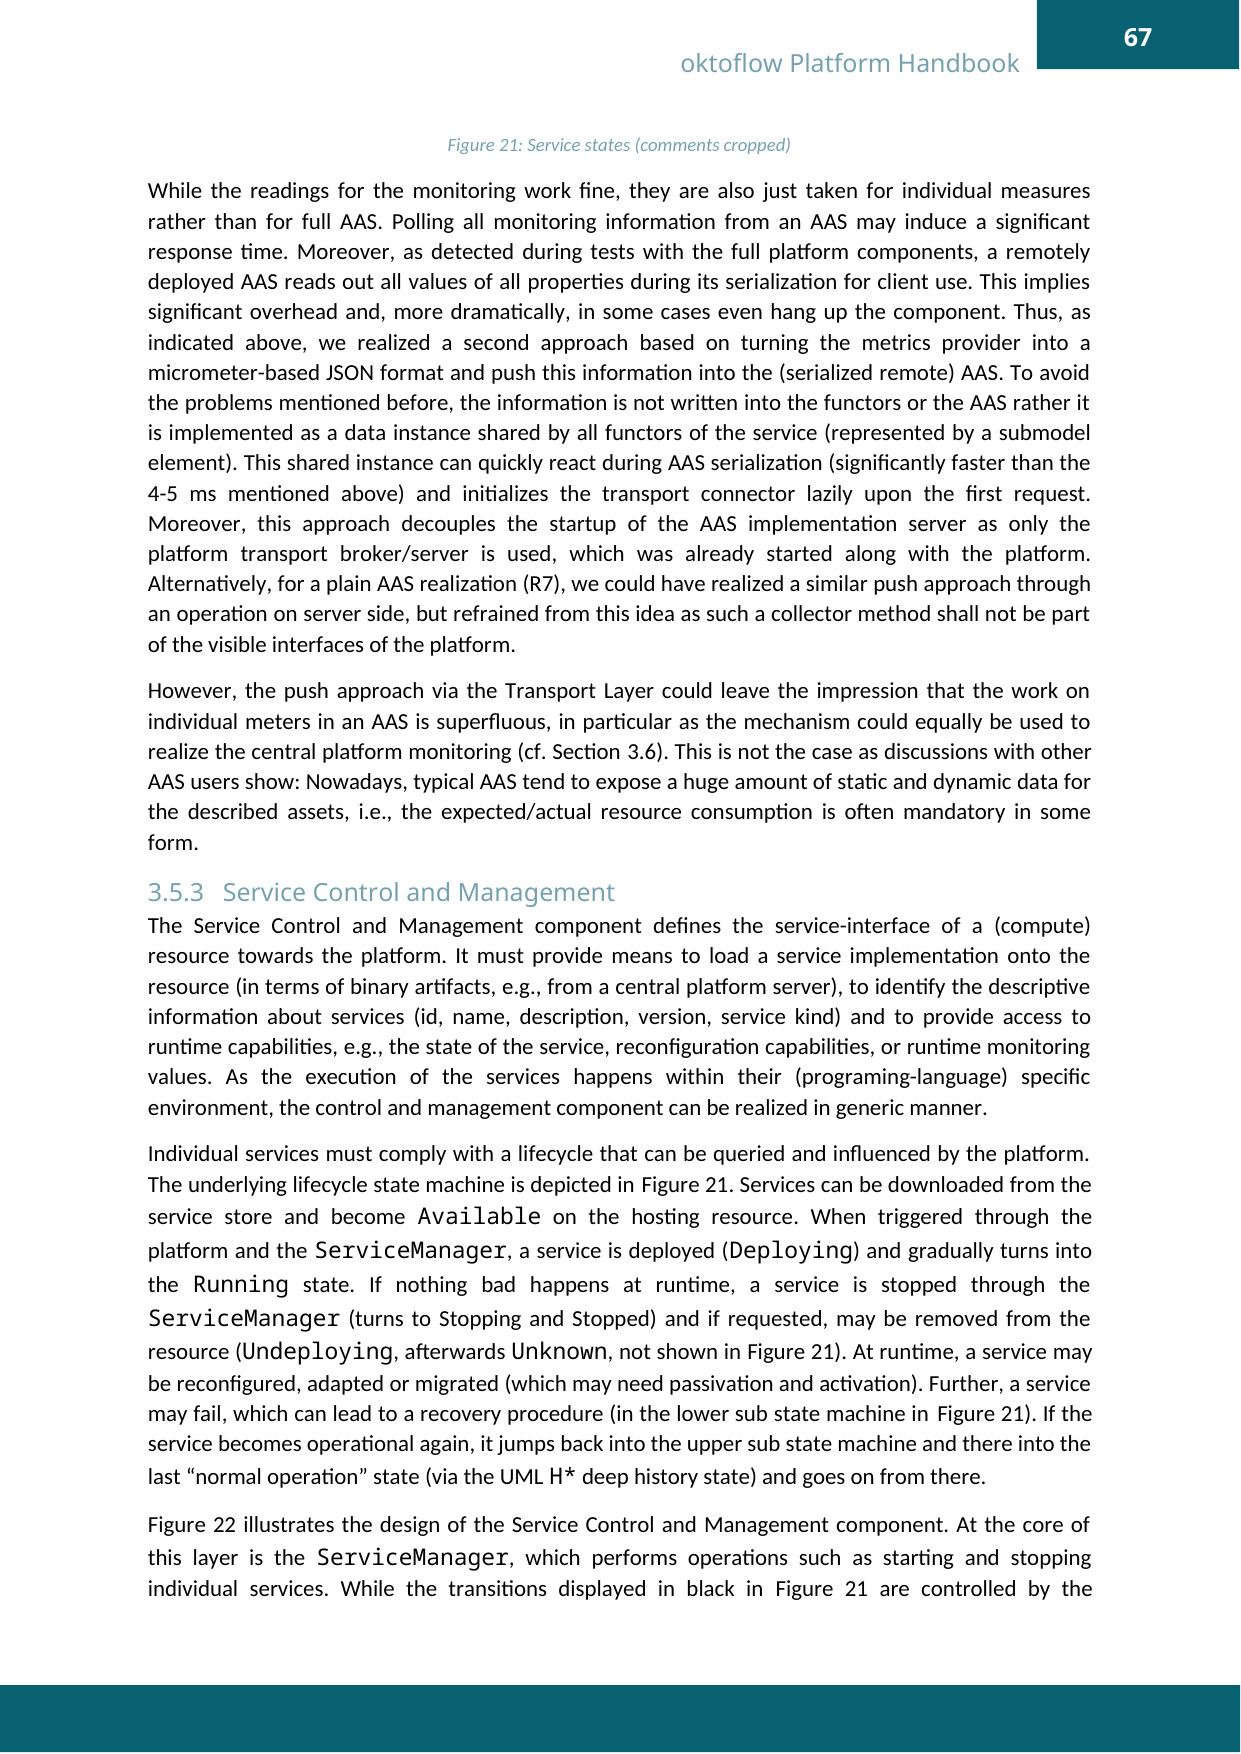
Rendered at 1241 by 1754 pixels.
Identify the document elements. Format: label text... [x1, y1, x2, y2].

subtitle Service Control and Management [148, 874, 1093, 909]
text Figure 21: Service states (comments cropped) [148, 133, 1093, 156]
text While the readings for the monitoring work fine, they are also just taken for individual measures rather than for full AAS. Polling all monitoring information from an AAS may induce a significant response time. Moreover, as detected during tests with the full platform components, a remotely deployed AAS reads out all values of all properties during its serialization for client use. This implies significant overhead and, more dramatically, in some cases even hang up the component. Thus, as indicated above, we realized a second approach based on turning the metrics provider into a micrometer-based JSON format and push this information into the (serialized remote) AAS. To avoid the problems mentioned before, the information is not written into the functors or the AAS rather it is implemented as a data instance shared by all functors of the service (represented by a submodel element). This shared instance can quickly react during AAS serialization (significantly faster than the 4-5 ms mentioned above) and initializes the transport connector lazily upon the first request. Moreover, this approach decouples the startup of the AAS implementation server as only the platform transport broker/server is used, which was already started along with the platform. Alternatively, for a plain AAS realization (R7), we could have realized a similar push approach through an operation on server side, but refrained from this idea as such a collector method shall not be part of the visible interfaces of the platform. [148, 177, 1093, 658]
text However, the push approach via the Transport Layer could leave the impression that the work on individual meters in an AAS is superfluous, in particular as the mechanism could equally be used to realize the central platform monitoring (cf. Section 3.6). This is not the case as discussions with other AAS users show: Nowadays, typical AAS tend to expose a huge amount of static and dynamic data for the described assets, i.e., the expected/actual resource consumption is often mandatory in some form. [148, 677, 1093, 856]
text Individual services must comply with a lifecycle that can be queried and influenced by the platform. The underlying lifecycle state machine is depicted in Figure 21. Services can be downloaded from the service store and become Available on the hosting resource. When triggered through the platform and the ServiceManager, a service is deployed (Deploying) and gradually turns into the Running state. If nothing bad happens at runtime, a service is stopped through the ServiceManager (turns to Stopping and Stopped) and if requested, may be removed from the resource (Undeploying, afterwards Unknown, not shown in Figure 21). At runtime, a service may be reconfigured, adapted or migrated (which may need passivation and activation). Further, a service may fail, which can lead to a recovery procedure (in the lower sub state machine in Figure 21). If the service becomes operational again, it jumps back into the upper sub state machine and there into the last “normal operation” state (via the UML H* deep history state) and goes on from there. [148, 1139, 1093, 1491]
text The Service Control and Management component defines the service-interface of a (compute) resource towards the platform. It must provide means to load a service implementation onto the resource (in terms of binary artifacts, e.g., from a central platform server), to identify the descriptive information about services (id, name, description, version, service kind) and to provide access to runtime capabilities, e.g., the state of the service, reconfiguration capabilities, or runtime monitoring values. As the execution of the services happens within their (programing-language) specific environment, the control and management component can be realized in generic manner. [148, 911, 1093, 1121]
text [148, 1510, 1093, 1602]
